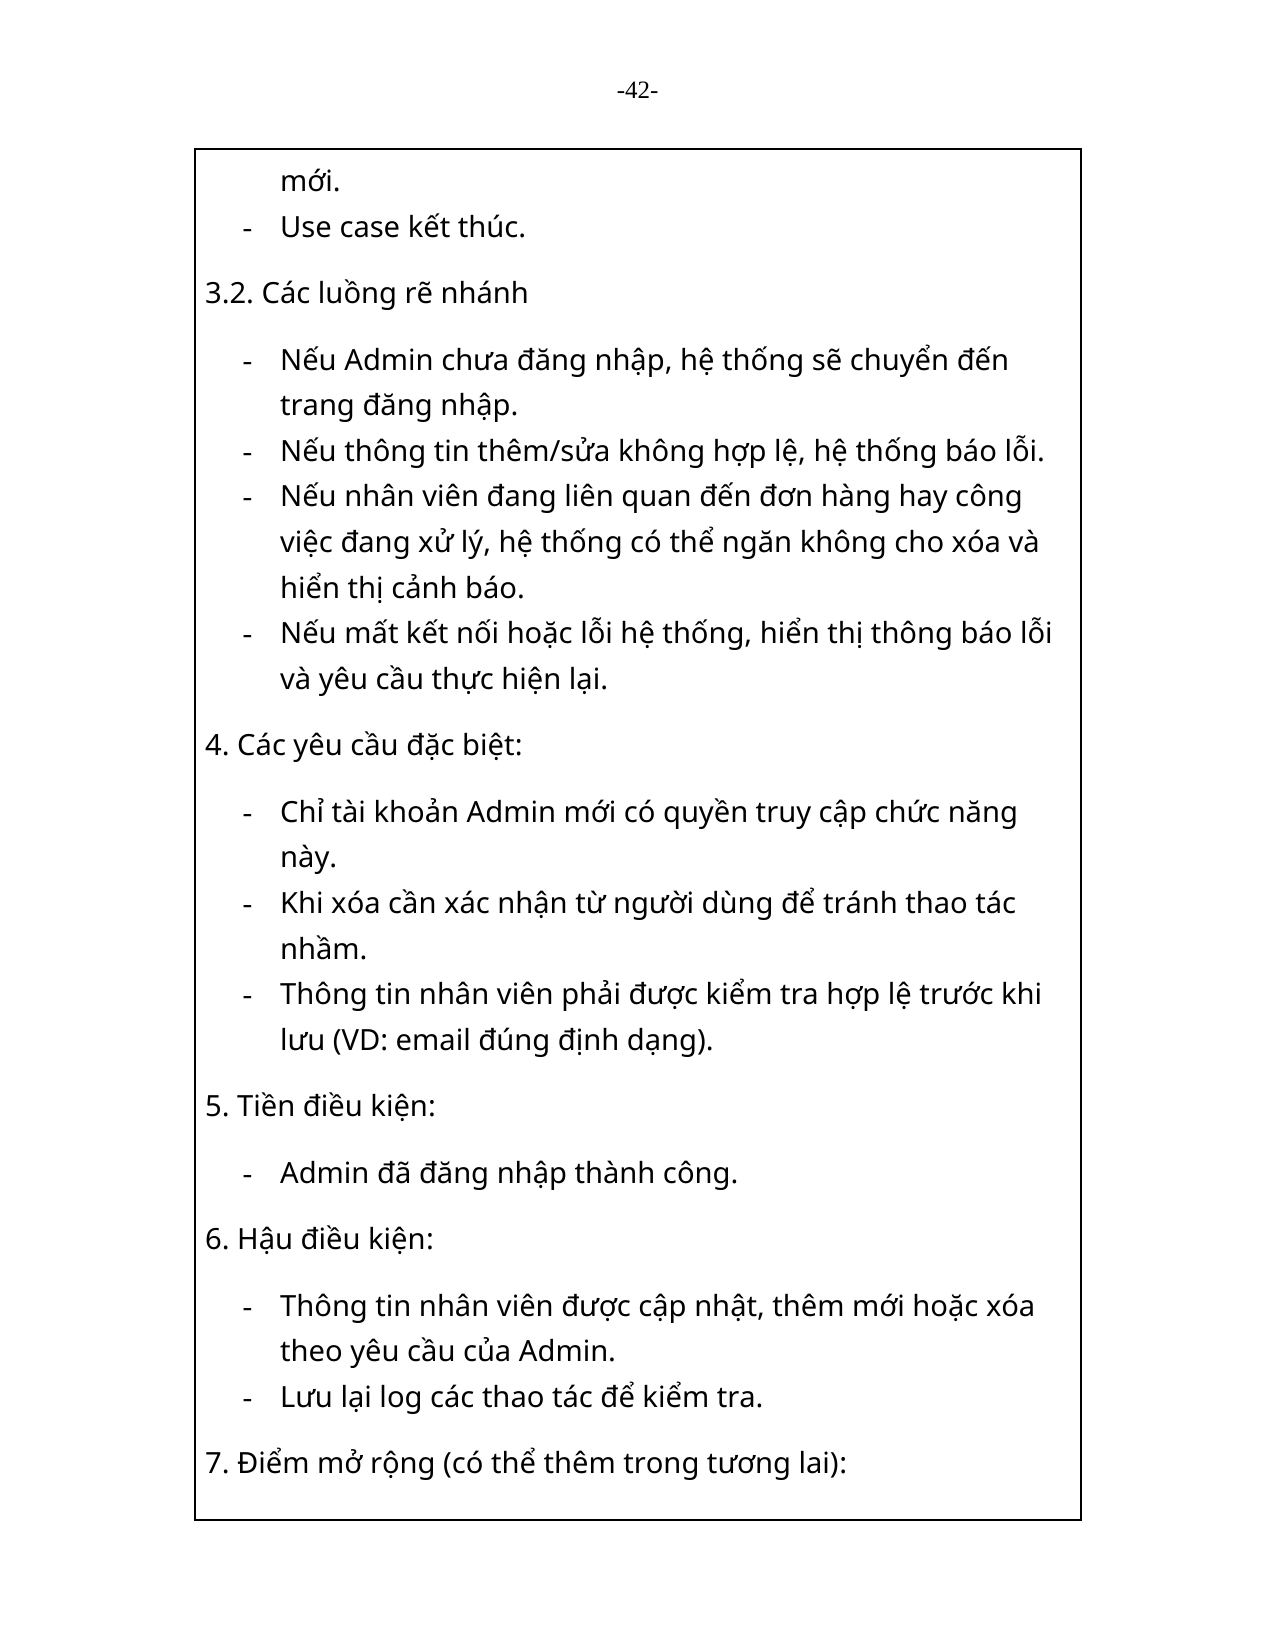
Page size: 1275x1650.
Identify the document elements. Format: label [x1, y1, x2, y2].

table_header [196, 150, 1080, 1519]
